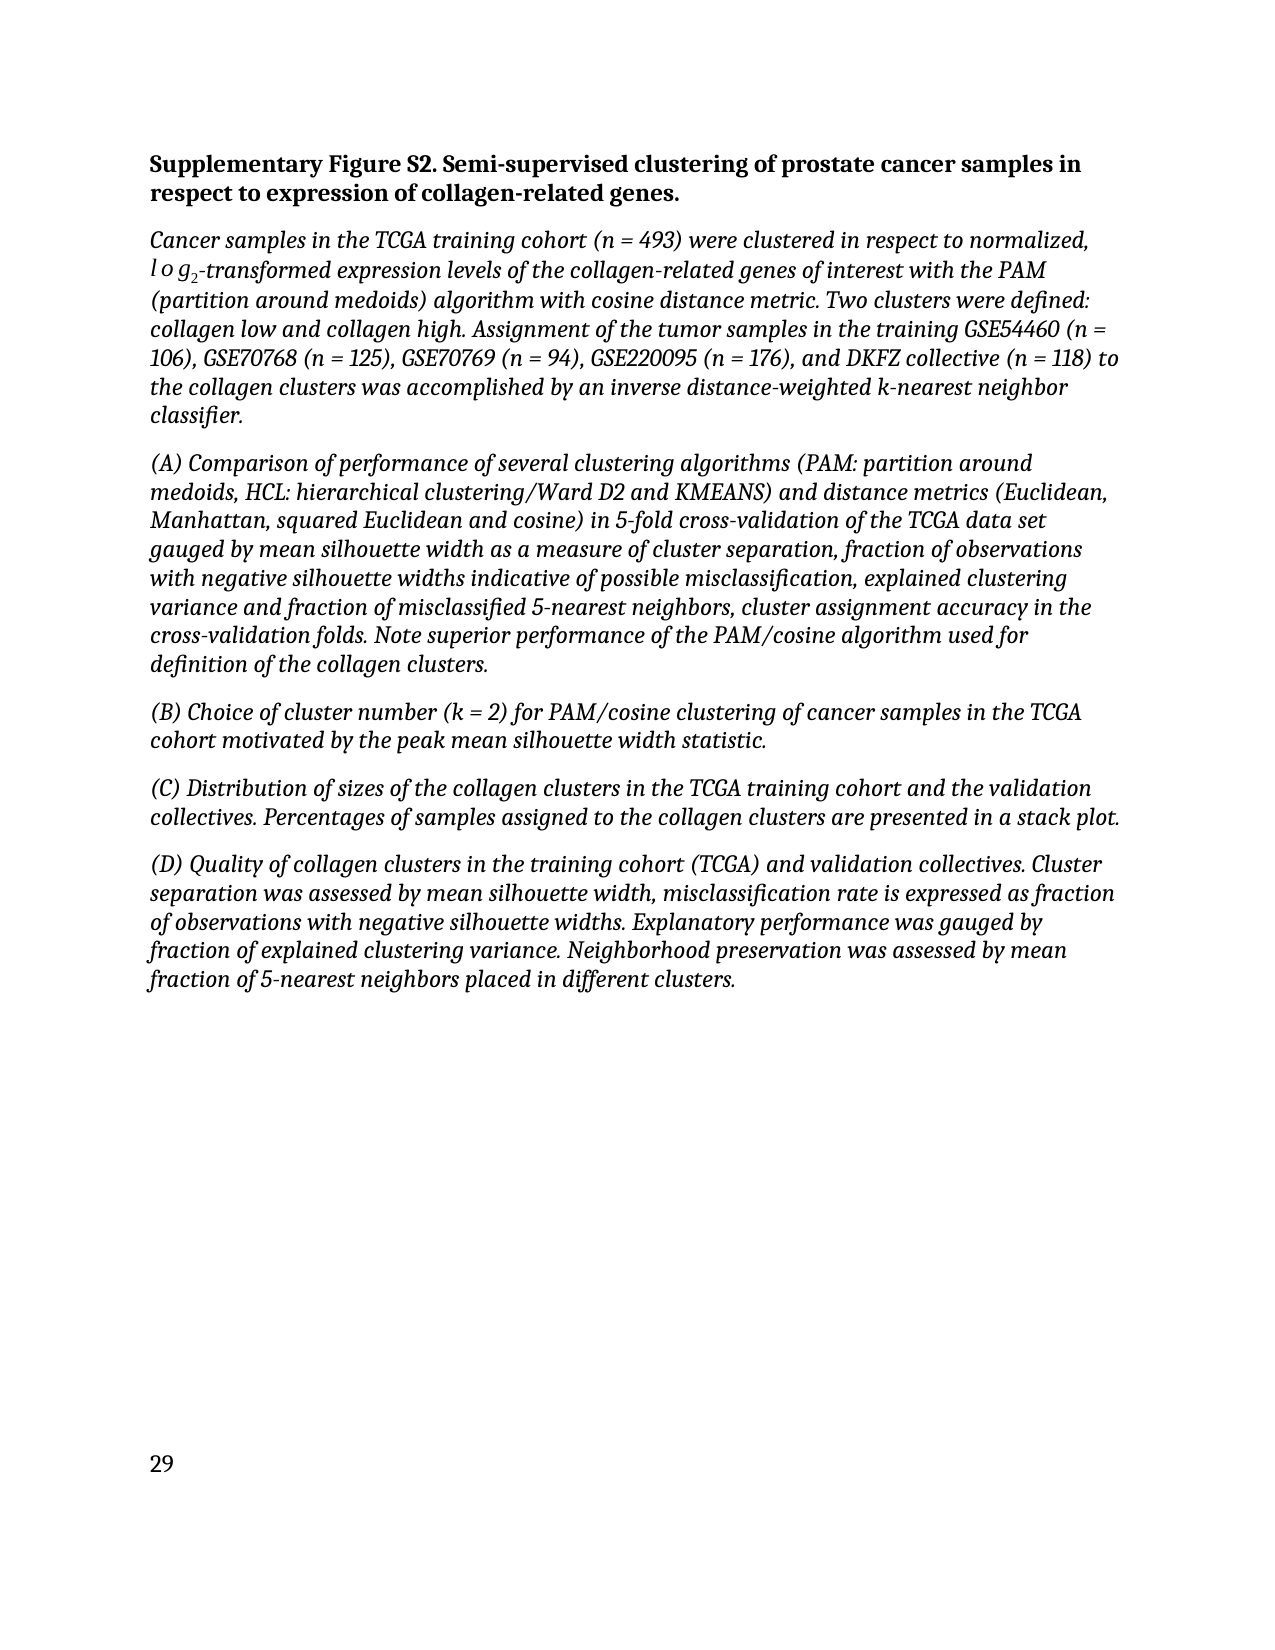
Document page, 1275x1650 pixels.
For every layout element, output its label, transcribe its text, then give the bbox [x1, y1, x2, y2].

text (A) Comparison of performance of several clustering algorithms (PAM: partition around medoids, HCL: hierarchical clustering/Ward D2 and KMEANS) and distance metrics (Euclidean, Manhattan, squared Euclidean and cosine) in 5-fold cross-validation of the TCGA data set gauged by mean silhouette width as a measure of cluster separation, fraction of observations with negative silhouette widths indicative of possible misclassification, explained clustering variance and fraction of misclassified 5-nearest neighbors, cluster assignment accuracy in the cross-validation folds. Note superior performance of the PAM/cosine algorithm used for definition of the collagen clusters. [150, 449, 1125, 679]
text Cancer samples in the TCGA training cohort (n = 493) were clustered in respect to normalized, -transformed expression levels of the collagen-related genes of interest with the PAM (partition around medoids) algorithm with cosine distance metric. Two clusters were defined: collagen low and collagen high. Assignment of the tumor samples in the training GSE54460 (n = 106), GSE70768 (n = 125), GSE70769 (n = 94), GSE220095 (n = 176), and DKFZ collective (n = 118) to the collagen clusters was accomplished by an inverse distance-weighted k-nearest neighbor classifier. [150, 226, 1125, 430]
text (B) Choice of cluster number (k = 2) for PAM/cosine clustering of cancer samples in the TCGA cohort motivated by the peak mean silhouette width statistic. [150, 698, 1125, 755]
text (C) Distribution of sizes of the collagen clusters in the TCGA training cohort and the validation collectives. Percentages of samples assigned to the collagen clusters are presented in a stack plot. [150, 774, 1125, 831]
text (D) Quality of collagen clusters in the training cohort (TCGA) and validation collectives. Cluster separation was assessed by mean silhouette width, misclassification rate is expressed as fraction of observations with negative silhouette widths. Explanatory performance was gauged by fraction of explained clustering variance. Neighborhood preservation was assessed by mean fraction of 5-nearest neighbors placed in different clusters. [150, 850, 1125, 994]
text Supplementary Figure S2. Semi-supervised clustering of prostate cancer samples in respect to expression of collagen-related genes. [150, 150, 1125, 207]
